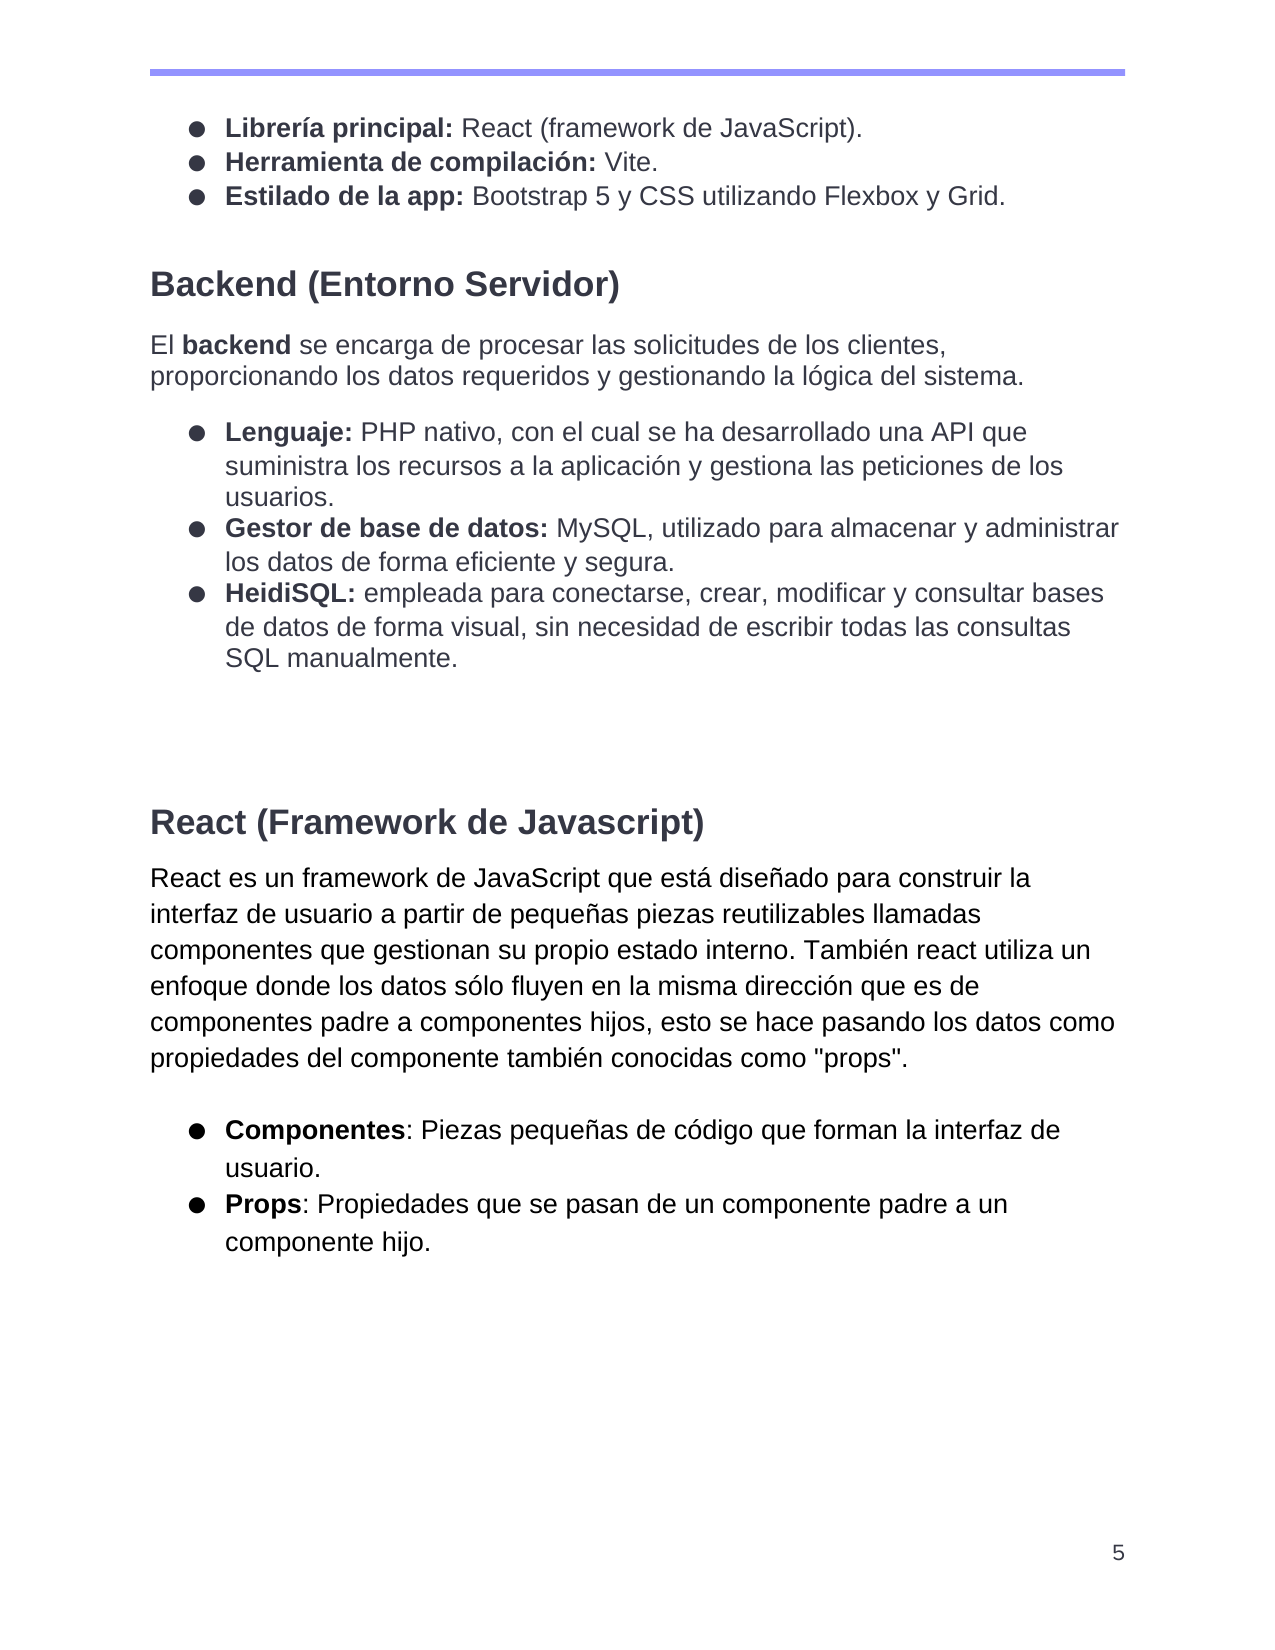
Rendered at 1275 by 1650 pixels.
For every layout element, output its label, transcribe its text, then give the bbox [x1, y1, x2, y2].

list Componentes: Piezas pequeñas de código que forman la interfaz de usuario. [187, 1114, 1125, 1183]
list Herramienta de compilación: Vite. [187, 146, 1125, 179]
list Gestor de base de datos: MySQL, utilizado para almacenar y administrar los datos de forma eficiente y segura. [187, 512, 1125, 577]
list Estilado de la app: Bootstrap 5 y CSS utilizando Flexbox y Grid. [187, 179, 1125, 213]
picture [150, 69, 1125, 76]
list Props: Propiedades que se pasan de un componente padre a un componente hijo. [187, 1188, 1125, 1258]
text El backend se encarga de procesar las solicitudes de los clientes, proporcionando los datos requeridos y gestionando la lógica del sistema. [150, 329, 1125, 391]
list Lenguaje: PHP nativo, con el cual se ha desarrollado una API que suministra los recursos a la aplicación y gestiona las peticiones de los usuarios. [187, 416, 1125, 512]
list HeidiSQL: empleada para conectarse, crear, modificar y consultar bases de datos de forma visual, sin necesidad de escribir todas las consultas SQL manualmente. [187, 577, 1125, 673]
text React es un framework de JavaScript que está diseñado para construir la interfaz de usuario a partir de pequeñas piezas reutilizables llamadas componentes que gestionan su propio estado interno. También react utiliza un enfoque donde los datos sólo fluyen en la misma dirección que es de componentes padre a componentes hijos, esto se hace pasando los datos como propiedades del componente también conocidas como "props". [150, 862, 1125, 1073]
subtitle React (Framework de Javascript) [150, 801, 1125, 842]
subtitle Backend (Entorno Servidor) [150, 263, 1125, 304]
list Librería principal: React (framework de JavaScript). [187, 112, 1125, 146]
